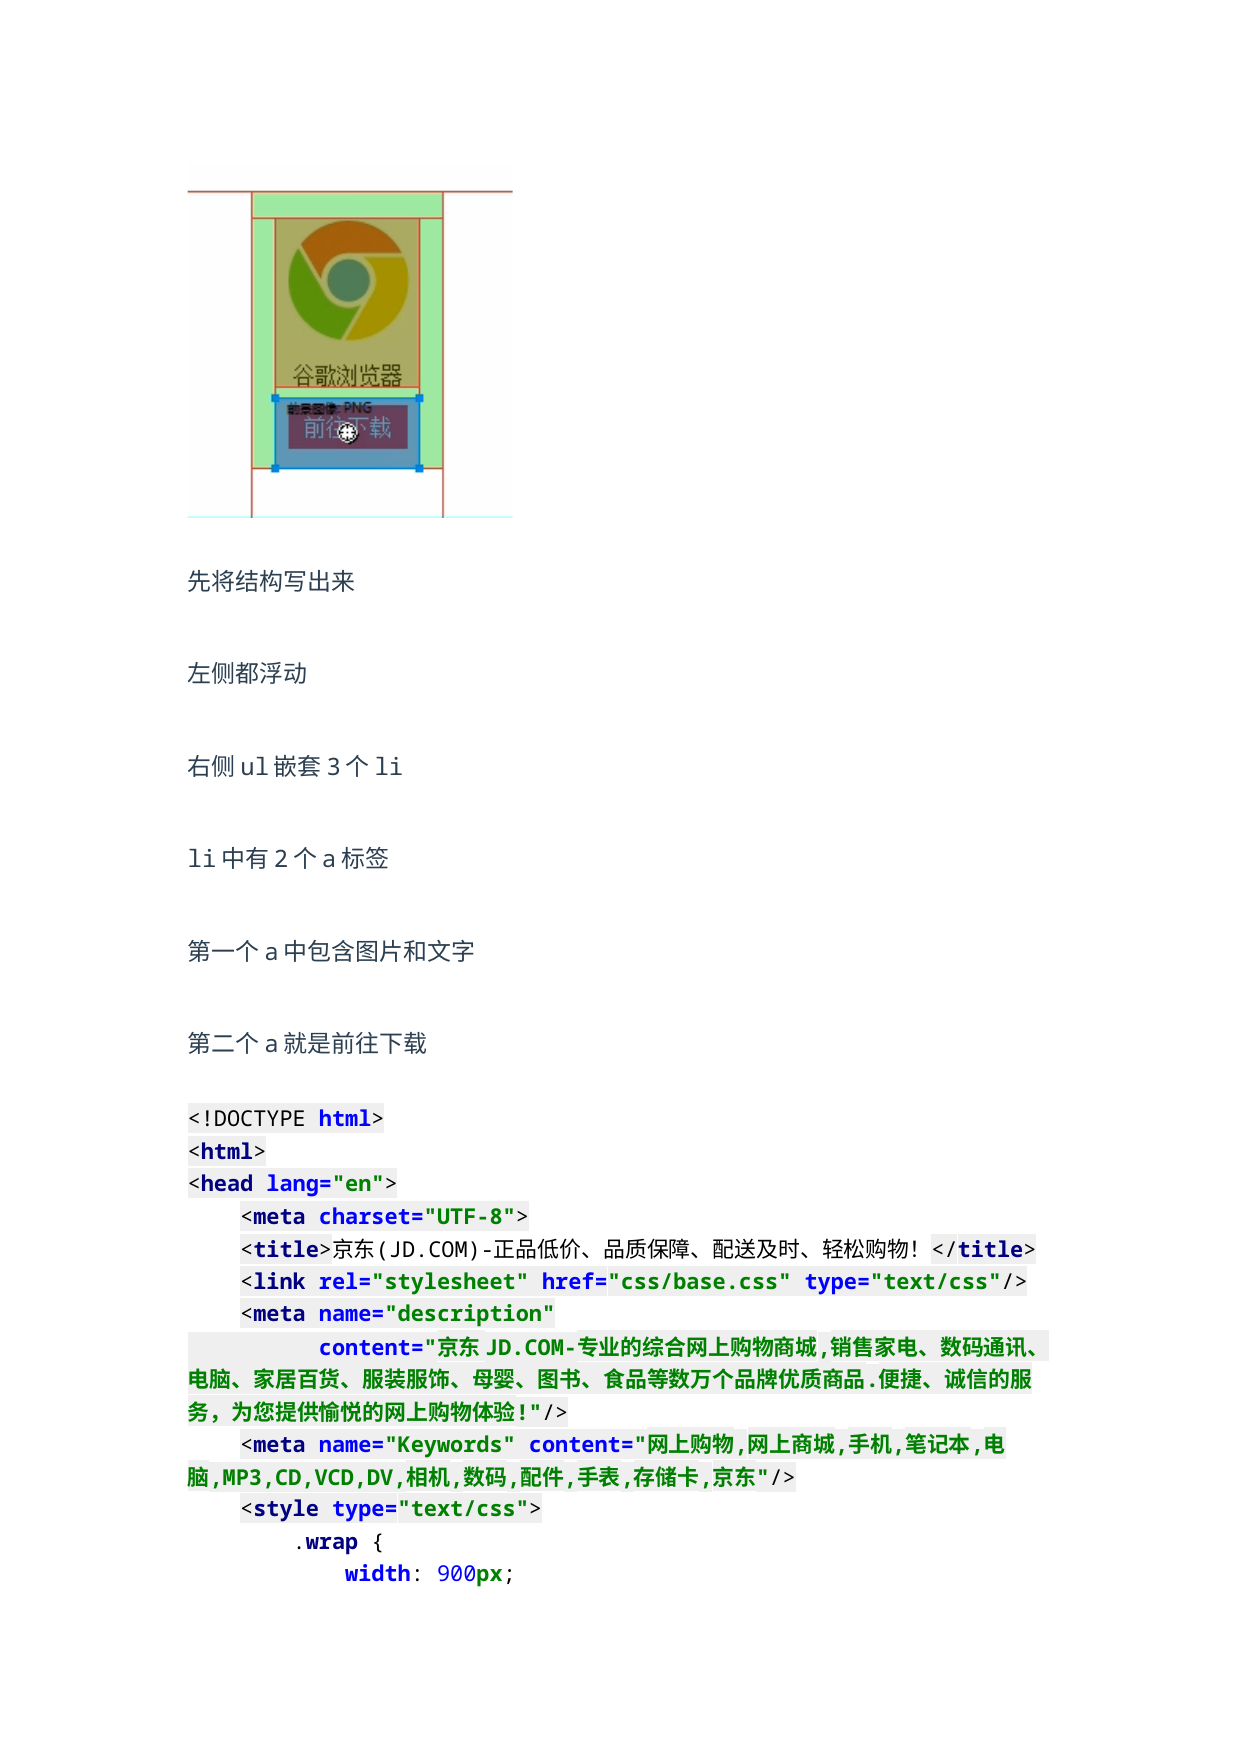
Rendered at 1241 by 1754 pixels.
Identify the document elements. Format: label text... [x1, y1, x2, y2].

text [187, 1102, 1053, 1589]
text 第二个a就是前往下载 [187, 1009, 1053, 1074]
text 先将结构写出来 [187, 547, 1053, 612]
picture [187, 163, 513, 518]
text 第一个a中包含图片和文字 [187, 917, 1053, 982]
text li中有2个a标签 [187, 824, 1053, 889]
text 右侧ul嵌套3个li [187, 732, 1053, 797]
text 左侧都浮动 [187, 639, 1053, 704]
